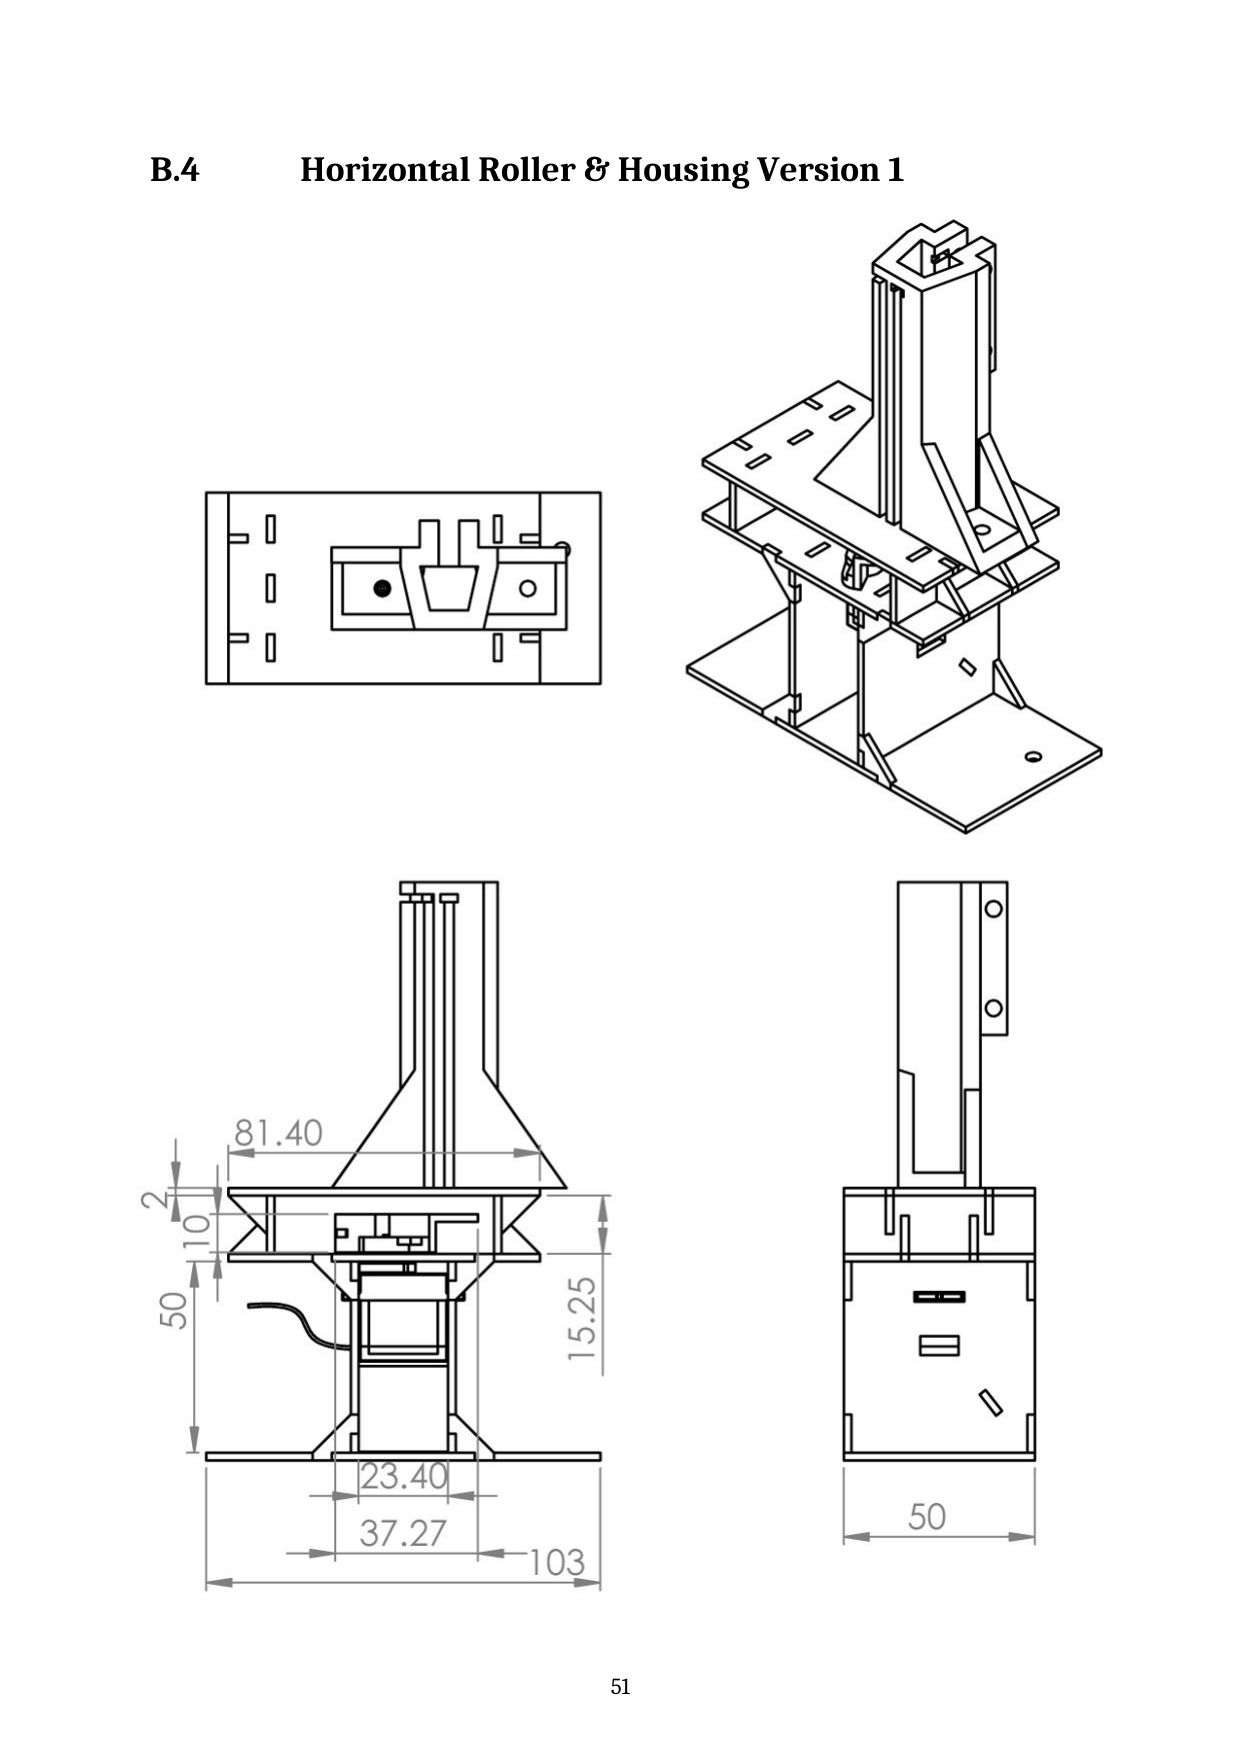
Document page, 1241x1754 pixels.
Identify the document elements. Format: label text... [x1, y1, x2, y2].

picture [120, 194, 1121, 1611]
subtitle B.4 Horizontal Roller & Housing Version 1 [150, 150, 1090, 191]
